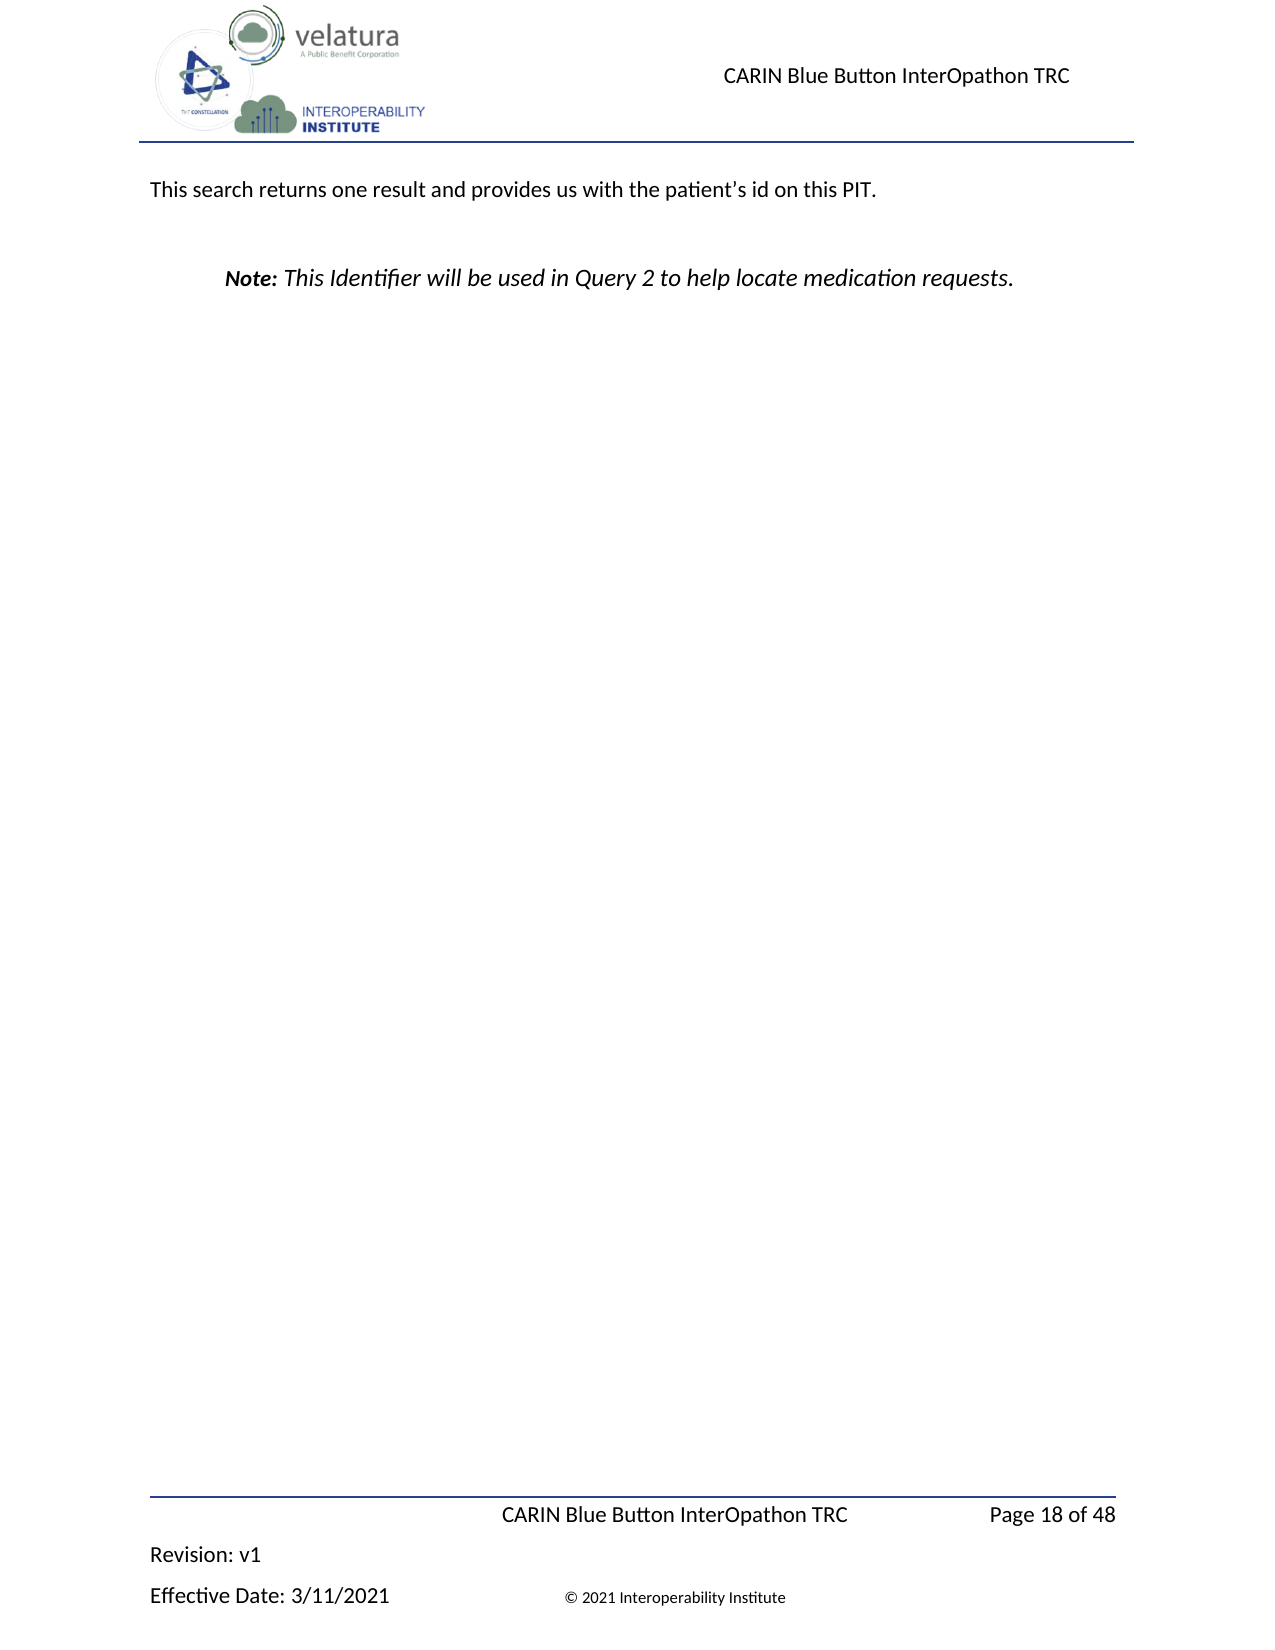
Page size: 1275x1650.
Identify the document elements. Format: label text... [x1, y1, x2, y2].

text This search returns one result and provides us with the patient’s id on this PIT. [150, 175, 1116, 203]
text Note: This Identifier will be used in Query 2 to help locate medication requests. [225, 263, 1116, 293]
picture [150, 0, 429, 141]
